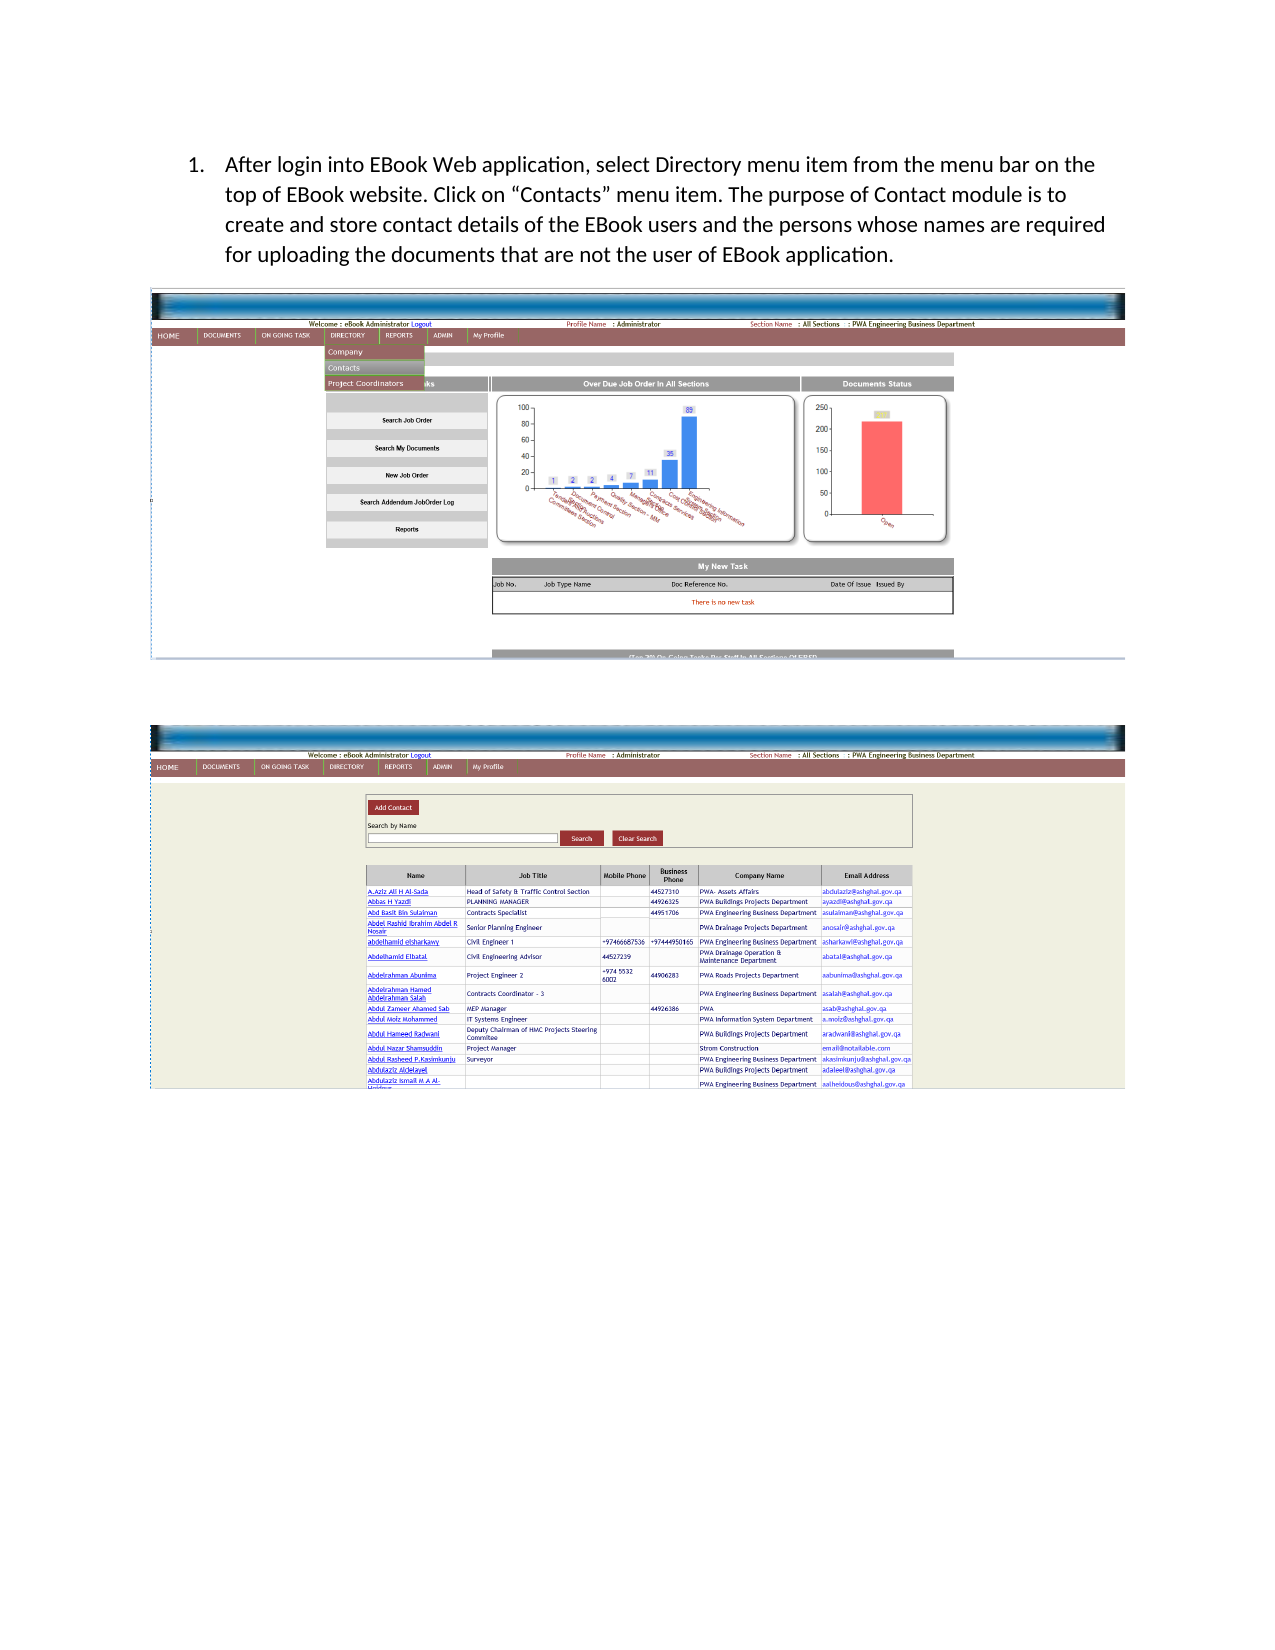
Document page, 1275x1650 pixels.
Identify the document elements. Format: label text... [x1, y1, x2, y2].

list After login into EBook Web application, select Directory menu item from the menu bar on the top of EBook website. Click on “Contacts” menu item. The purpose of Contact module is to create and store contact details of the EBook users and the persons whose names are required for uploading the documents that are not the user of EBook application. [187, 150, 1125, 269]
picture [150, 287, 1125, 660]
picture [150, 725, 1125, 1089]
